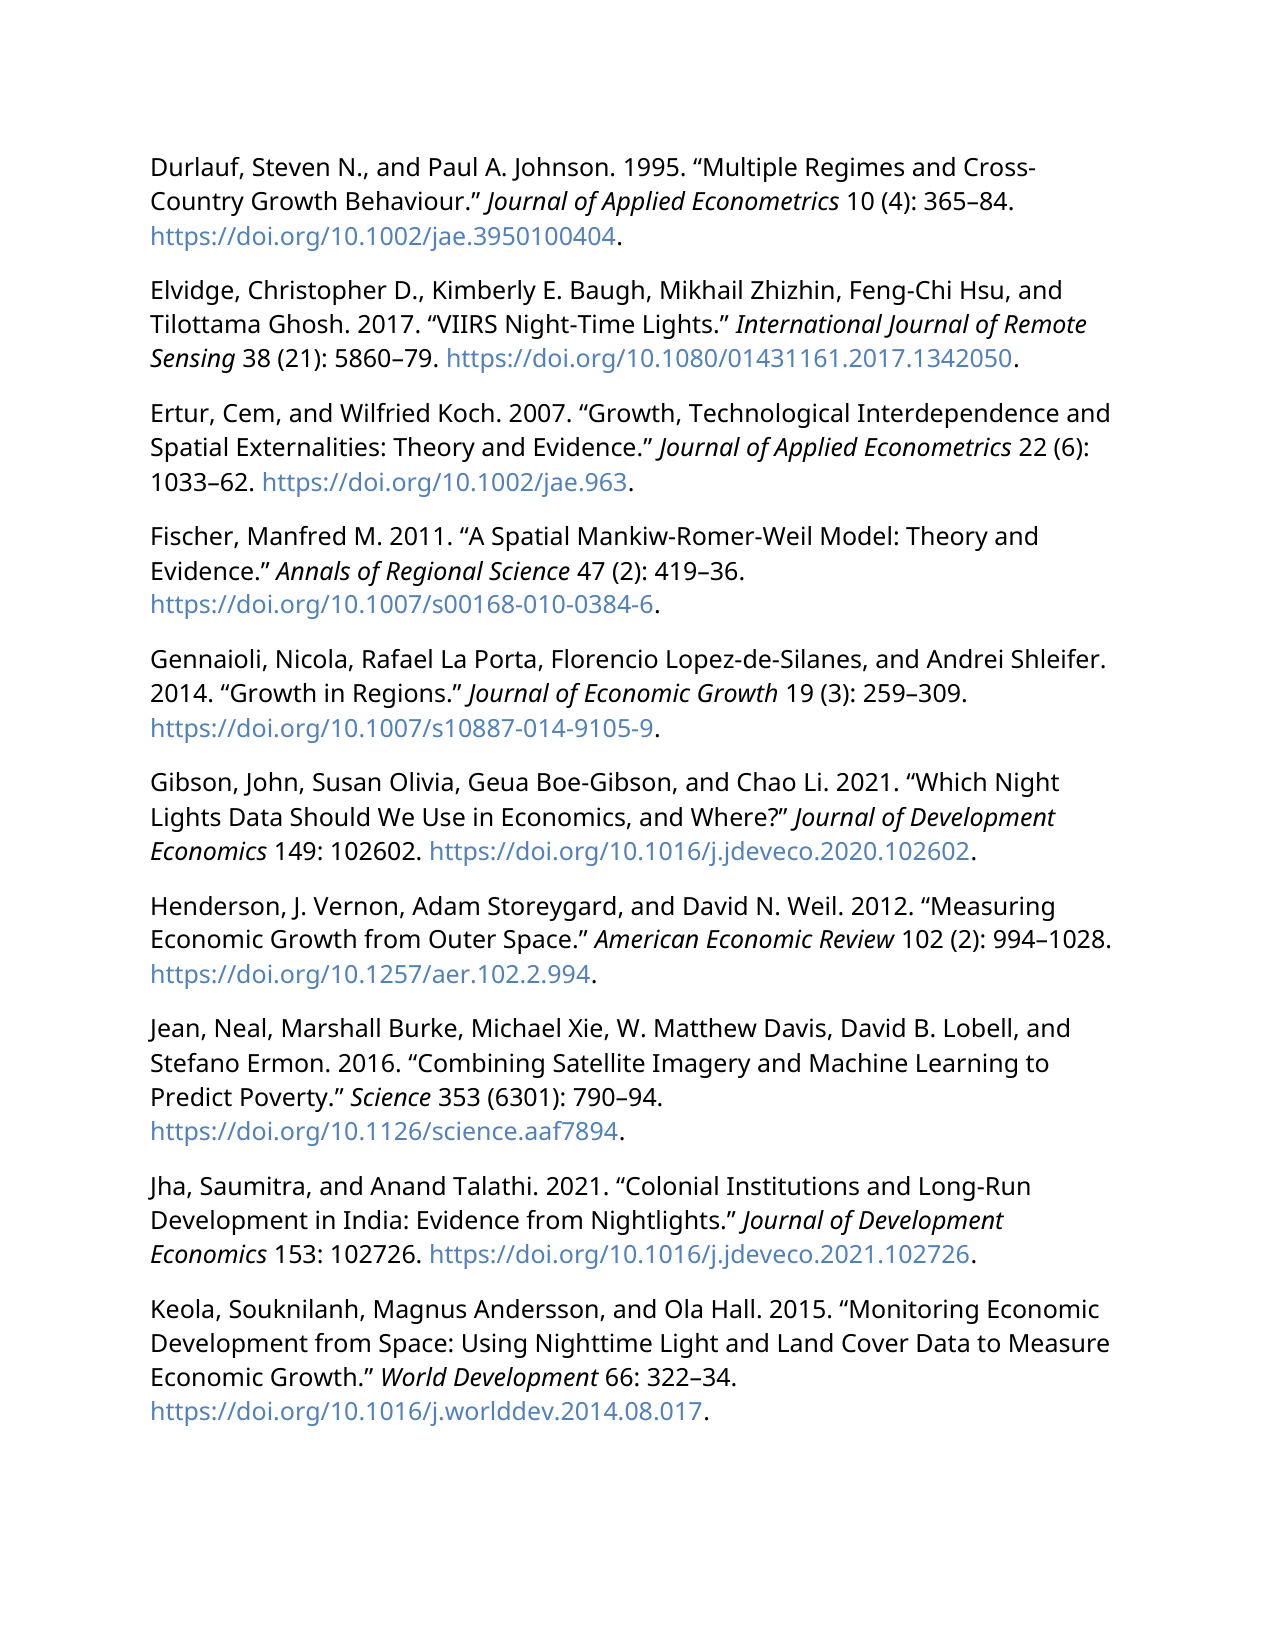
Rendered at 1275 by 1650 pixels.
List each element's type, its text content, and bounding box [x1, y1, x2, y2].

text Jha, Saumitra, and Anand Talathi. 2021. “Colonial Institutions and Long-Run Development in India: Evidence from Nightlights.” Journal of Development Economics 153: 102726. https://doi.org/10.1016/j.jdeveco.2021.102726. [150, 1168, 1125, 1270]
text Ertur, Cem, and Wilfried Koch. 2007. “Growth, Technological Interdependence and Spatial Externalities: Theory and Evidence.” Journal of Applied Econometrics 22 (6): 1033–62. https://doi.org/10.1002/jae.963. [150, 396, 1125, 498]
text Jean, Neal, Marshall Burke, Michael Xie, W. Matthew Davis, David B. Lobell, and Stefano Ermon. 2016. “Combining Satellite Imagery and Machine Learning to Predict Poverty.” Science 353 (6301): 790–94. https://doi.org/10.1126/science.aaf7894. [150, 1011, 1125, 1147]
text Keola, Souknilanh, Magnus Andersson, and Ola Hall. 2015. “Monitoring Economic Development from Space: Using Nighttime Light and Land Cover Data to Measure Economic Growth.” World Development 66: 322–34. https://doi.org/10.1016/j.worlddev.2014.08.017. [150, 1291, 1125, 1427]
text Elvidge, Christopher D., Kimberly E. Baugh, Mikhail Zhizhin, Feng-Chi Hsu, and Tilottama Ghosh. 2017. “VIIRS Night-Time Lights.” International Journal of Remote Sensing 38 (21): 5860–79. https://doi.org/10.1080/01431161.2017.1342050. [150, 273, 1125, 375]
text Durlauf, Steven N., and Paul A. Johnson. 1995. “Multiple Regimes and Cross-Country Growth Behaviour.” Journal of Applied Econometrics 10 (4): 365–84. https://doi.org/10.1002/jae.3950100404. [150, 150, 1125, 252]
text Fischer, Manfred M. 2011. “A Spatial Mankiw-Romer-Weil Model: Theory and Evidence.” Annals of Regional Science 47 (2): 419–36. https://doi.org/10.1007/s00168-010-0384-6. [150, 519, 1125, 621]
text Henderson, J. Vernon, Adam Storeygard, and David N. Weil. 2012. “Measuring Economic Growth from Outer Space.” American Economic Review 102 (2): 994–1028. https://doi.org/10.1257/aer.102.2.994. [150, 888, 1125, 990]
text Gennaioli, Nicola, Rafael La Porta, Florencio Lopez-de-Silanes, and Andrei Shleifer. 2014. “Growth in Regions.” Journal of Economic Growth 19 (3): 259–309. https://doi.org/10.1007/s10887-014-9105-9. [150, 642, 1125, 744]
text Gibson, John, Susan Olivia, Geua Boe-Gibson, and Chao Li. 2021. “Which Night Lights Data Should We Use in Economics, and Where?” Journal of Development Economics 149: 102602. https://doi.org/10.1016/j.jdeveco.2020.102602. [150, 765, 1125, 867]
